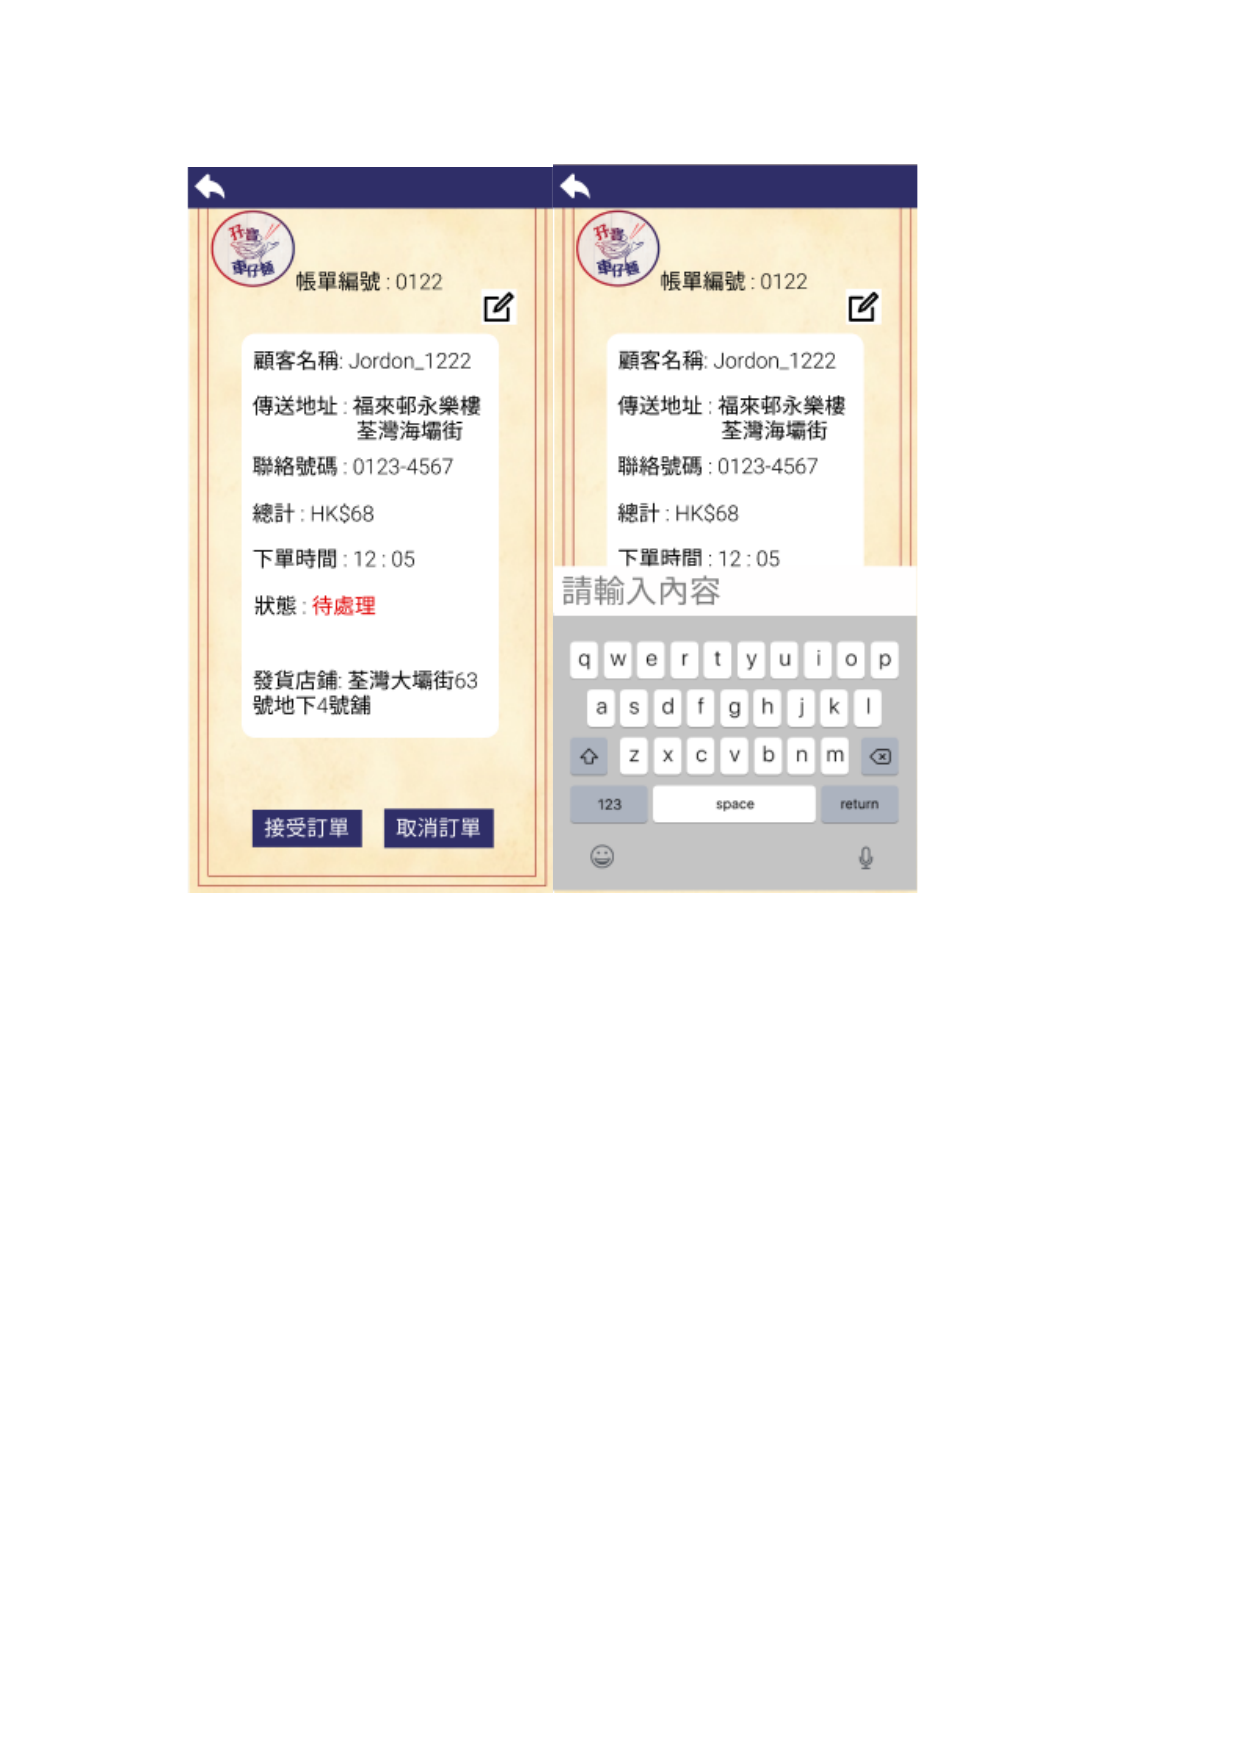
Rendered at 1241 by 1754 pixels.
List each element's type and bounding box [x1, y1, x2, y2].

picture [187, 164, 918, 893]
